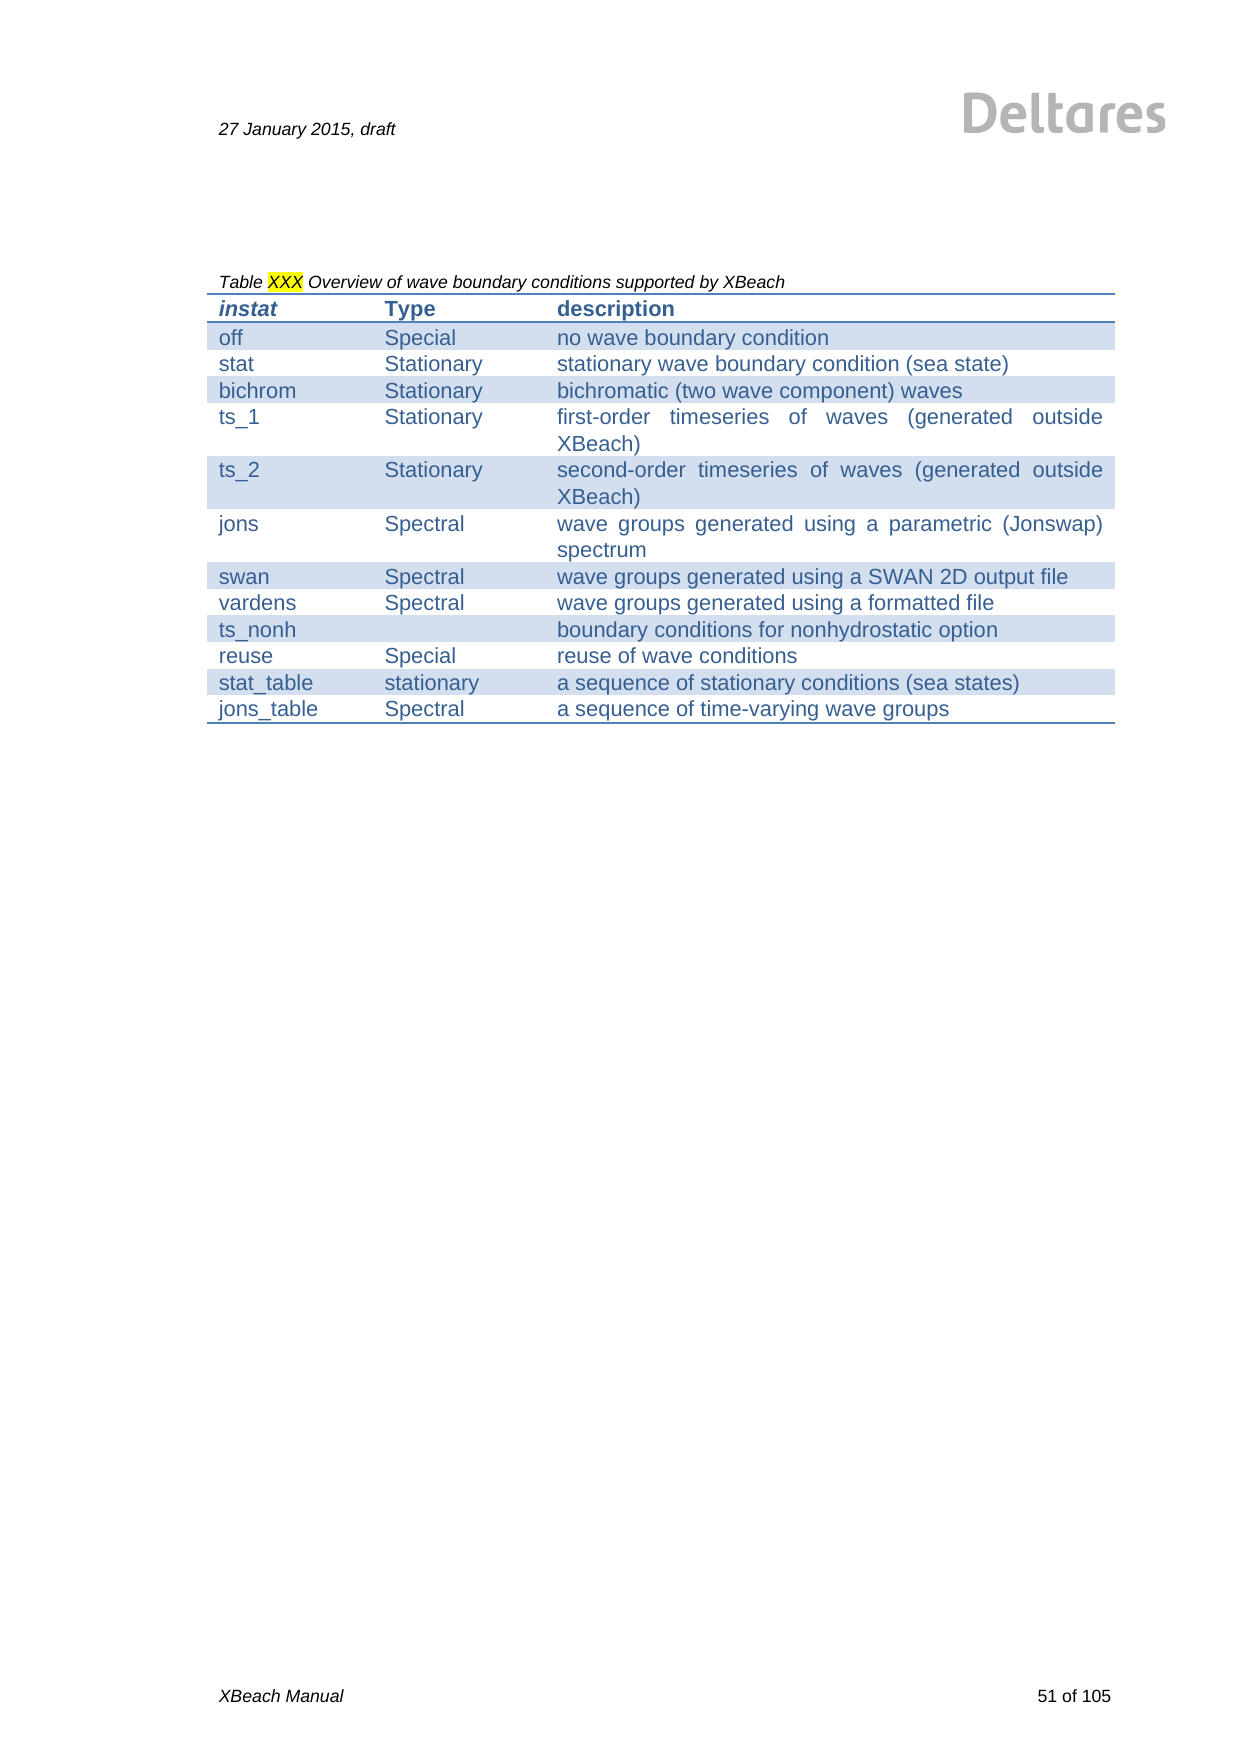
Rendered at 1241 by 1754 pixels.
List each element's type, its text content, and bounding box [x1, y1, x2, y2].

table_cell Stationary [373, 376, 546, 403]
table_cell reuse of wave conditions [546, 642, 1115, 668]
table_cell boundary conditions for nonhydrostatic option [546, 615, 1115, 642]
table_cell Spectral [373, 589, 546, 615]
table_cell swan [207, 562, 373, 589]
table_cell Spectral [373, 562, 546, 589]
table_header Type [373, 295, 546, 321]
table_cell a sequence of time-varying wave groups [546, 695, 1115, 722]
table_cell reuse [207, 642, 373, 668]
table_cell wave groups generated using a formatted file [546, 589, 1115, 615]
table_cell Special [373, 323, 546, 350]
table_cell stat_table [207, 669, 373, 695]
table_cell ts_2 [207, 456, 373, 509]
table_cell off [207, 323, 373, 350]
table_cell jons [207, 509, 373, 562]
table_cell second-order timeseries of waves (generated outside XBeach) [546, 456, 1115, 509]
table_cell stat [207, 350, 373, 376]
table_cell a sequence of stationary conditions (sea states) [546, 669, 1115, 695]
table_cell Special [373, 642, 546, 668]
table_cell Spectral [373, 695, 546, 722]
table_cell vardens [207, 589, 373, 615]
table_cell wave groups generated using a parametric (Jonswap) spectrum [546, 509, 1115, 562]
table_cell Stationary [373, 350, 546, 376]
table_header instat [207, 295, 373, 321]
table_cell Spectral [373, 509, 546, 562]
table_cell no wave boundary condition [546, 323, 1115, 350]
table_cell ts_1 [207, 403, 373, 456]
table_cell Stationary [373, 403, 546, 456]
picture [964, 75, 1166, 133]
table_cell bichrom [207, 376, 373, 403]
table_cell Stationary [373, 456, 546, 509]
table_cell stationary wave boundary condition (sea state) [546, 350, 1115, 376]
table_cell ts_nonh [207, 615, 373, 642]
table_cell first-order timeseries of waves (generated outside XBeach) [546, 403, 1115, 456]
table_cell [373, 615, 546, 642]
text Table XXX Overview of wave boundary conditions supported by XBeach [218, 266, 1126, 292]
table_cell bichromatic (two wave component) waves [546, 376, 1115, 403]
table_cell jons_table [207, 695, 373, 722]
table_cell wave groups generated using a SWAN 2D output file [546, 562, 1115, 589]
table_header description [546, 295, 1115, 321]
table_cell stationary [373, 669, 546, 695]
